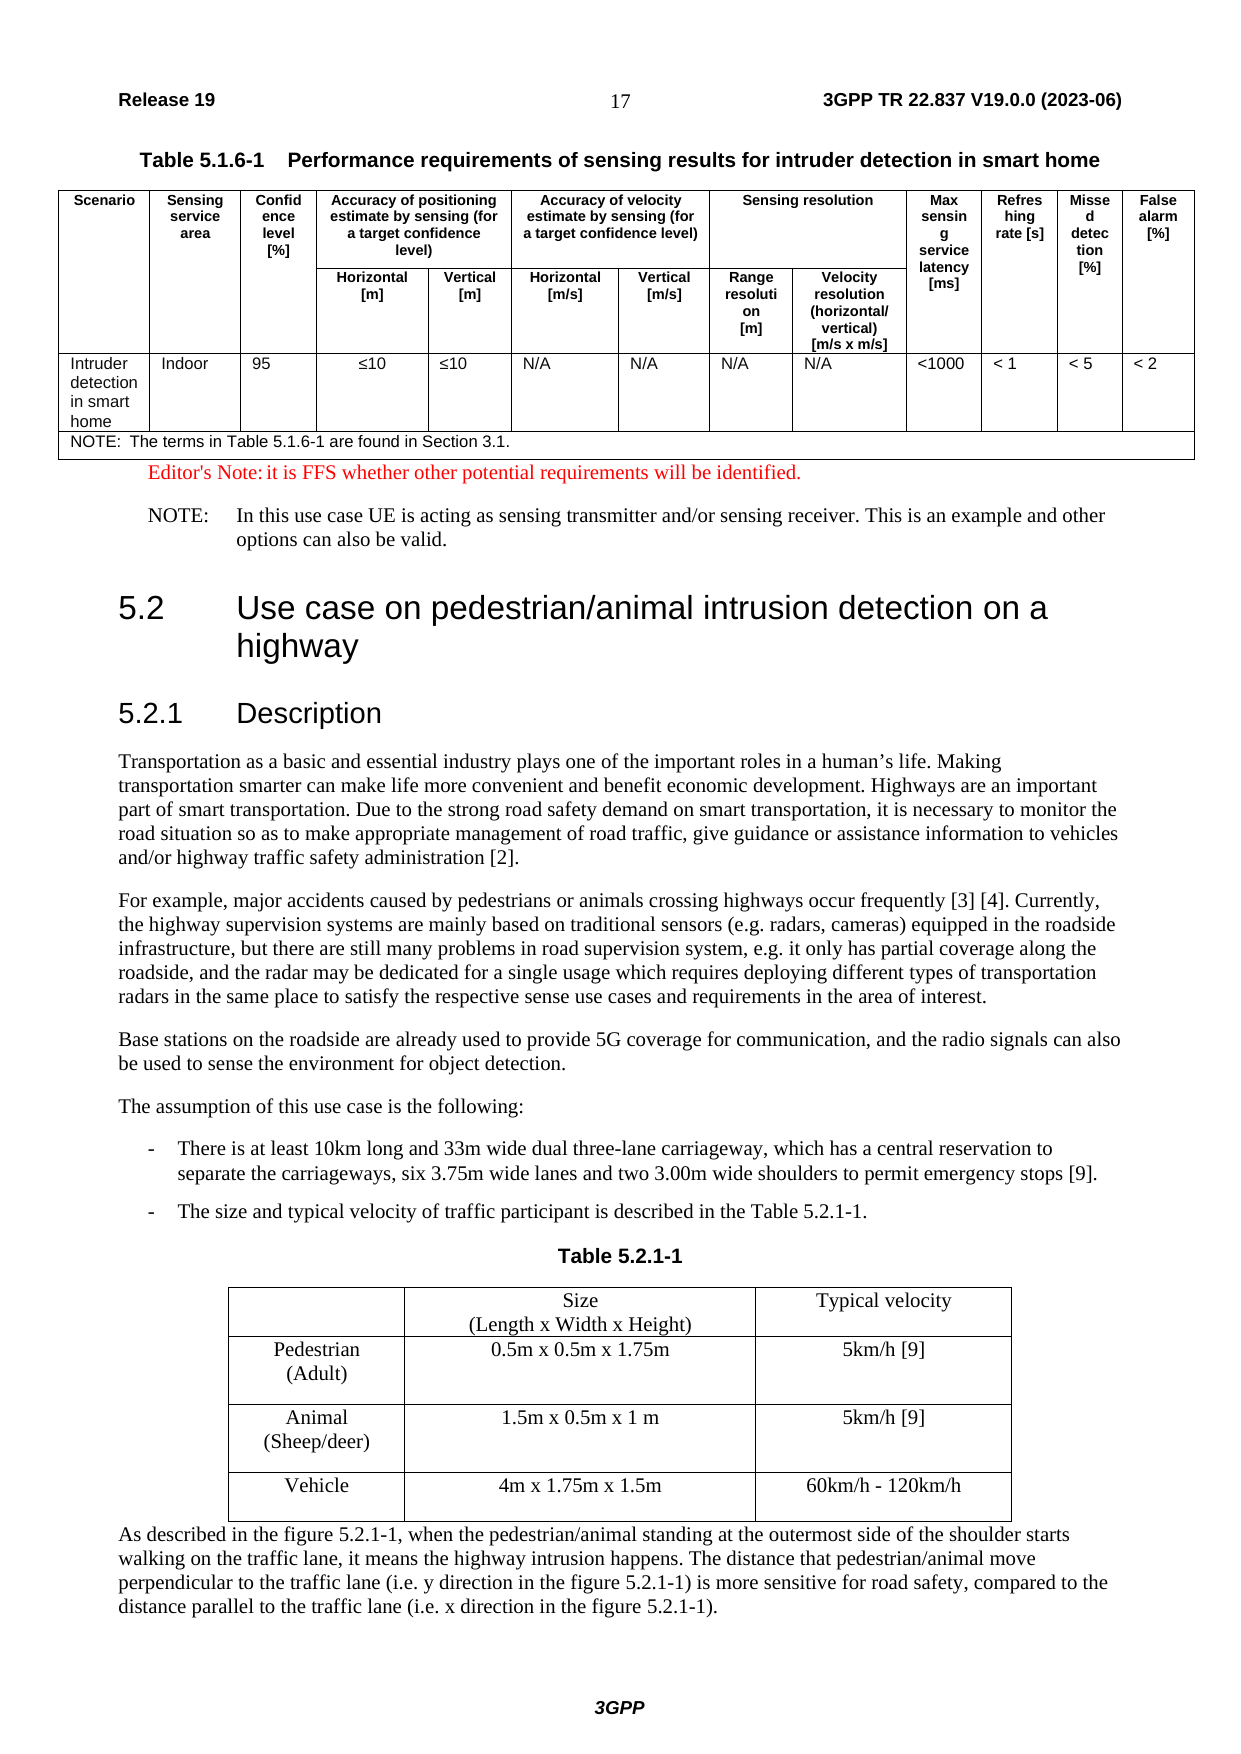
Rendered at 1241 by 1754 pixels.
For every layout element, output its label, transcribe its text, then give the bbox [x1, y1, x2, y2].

text - There is at least 10km long and 33m wide dual three-lane carriageway, which has a central reservation to separate the carriageways, six 3.75m wide lanes and two 3.00m wide shoulders to permit emergency stops [9]. [148, 1136, 1122, 1184]
table_header [229, 1288, 404, 1336]
text The assumption of this use case is the following: [118, 1093, 1122, 1118]
table_cell < 2 [1123, 354, 1194, 431]
subtitle 5.2 Use case on pedestrian/animal intrusion detection on a highway [118, 588, 1122, 665]
table_cell NOTE: The terms in Table 5.1.6-1 are found in Section 3.1. [59, 432, 1194, 459]
table_cell Vehicle [229, 1473, 404, 1521]
table_header Size (Length x Width x Height) [405, 1288, 755, 1336]
table_header Sensing resolution [710, 191, 906, 268]
table_cell Range resolution [m] [710, 269, 792, 353]
text NOTE: In this use case UE is acting as sensing transmitter and/or sensing receiver. This is an example and other options can also be valid. [148, 502, 1122, 551]
table_cell Pedestrian (Adult) [229, 1337, 404, 1404]
table_cell N/A [793, 354, 906, 431]
table_cell <1000 [907, 354, 981, 431]
table_cell N/A [512, 354, 618, 431]
text Editor's Note: it is FFS whether other potential requirements will be identified. [148, 460, 1122, 484]
table_cell 0.5m x 0.5m x 1.75m [405, 1337, 755, 1404]
text As described in the figure 5.2.1-1, when the pedestrian/animal standing at the outermost side of the shoulder starts walking on the traffic lane, it means the highway intrusion happens. The distance that pedestrian/animal move perpendicular to the traffic lane (i.e. y direction in the figure 5.2.1-1) is more sensitive for road safety, compared to the distance parallel to the traffic lane (i.e. x direction in the figure 5.2.1-1). [118, 1522, 1122, 1618]
table_cell 60km/h - 120km/h [756, 1473, 1011, 1521]
table_cell Velocity resolution (horizontal/ vertical) [m/s x m/s] [793, 269, 906, 353]
table_header Max sensing service latency[ms] [907, 191, 981, 353]
table_header Scenario [59, 191, 149, 353]
table_header Accuracy of velocity estimate by sensing (for a target confidence level) [512, 191, 709, 268]
table_cell 5km/h [9] [756, 1337, 1011, 1404]
text - The size and typical velocity of traffic participant is described in the Table 5.2.1-1. [148, 1199, 1122, 1223]
table_cell N/A [619, 354, 709, 431]
table_cell Horizontal [m/s] [512, 269, 618, 353]
table_header Sensing service area [150, 191, 240, 353]
table_cell N/A [710, 354, 792, 431]
table_header False alarm [%] [1123, 191, 1194, 353]
table_cell < 1 [982, 354, 1057, 431]
table_cell Indoor [150, 354, 240, 431]
table_cell Animal (Sheep/deer) [229, 1405, 404, 1472]
table_header Missed detection [%] [1058, 191, 1122, 353]
table_header Refreshing rate [s] [982, 191, 1057, 353]
table_cell Vertical [m/s] [619, 269, 709, 353]
table_header Accuracy of positioning estimate by sensing (for a target confidence level) [317, 191, 511, 268]
table_cell 5km/h [9] [756, 1405, 1011, 1472]
table_cell Intruder detection in smart home [59, 354, 149, 431]
table_cell ≤10 [317, 354, 428, 431]
table_header Confidence level [%] [241, 191, 316, 353]
table_header Typical velocity [756, 1288, 1011, 1336]
table_cell Vertical [m] [429, 269, 511, 353]
table_cell 95 [241, 354, 316, 431]
table_cell 4m x 1.75m x 1.5m [405, 1473, 755, 1521]
table_cell 1.5m x 0.5m x 1 m [405, 1405, 755, 1472]
table_cell Horizontal [m] [317, 269, 428, 353]
text Table 5.2.1-1 [118, 1244, 1122, 1268]
table_cell < 5 [1058, 354, 1122, 431]
text Transportation as a basic and essential industry plays one of the important roles in a human’s life. Making transportation smarter can make life more convenient and benefit economic development. Highways are an important part of smart transportation. Due to the strong road safety demand on smart transportation, it is necessary to monitor the road situation so as to make appropriate management of road traffic, give guidance or assistance information to vehicles and/or highway traffic safety administration [2]. [118, 748, 1122, 869]
subtitle 5.2.1 Description [118, 696, 1122, 730]
text For example, major accidents caused by pedestrians or animals crossing highways occur frequently [3] [4]. Currently, the highway supervision systems are mainly based on traditional sensors (e.g. radars, cameras) equipped in the roadside infrastructure, but there are still many problems in road supervision system, e.g. it only has partial coverage along the roadside, and the radar may be dedicated for a single usage which requires deploying different types of transportation radars in the same place to satisfy the respective sense use cases and requirements in the area of interest. [118, 888, 1122, 1008]
table_cell ≤10 [429, 354, 511, 431]
text Base stations on the roadside are already used to provide 5G coverage for communication, and the radio signals can also be used to sense the environment for object detection. [118, 1027, 1122, 1075]
text Table 5.1.6-1 Performance requirements of sensing results for intruder detection in smart home [118, 147, 1122, 171]
